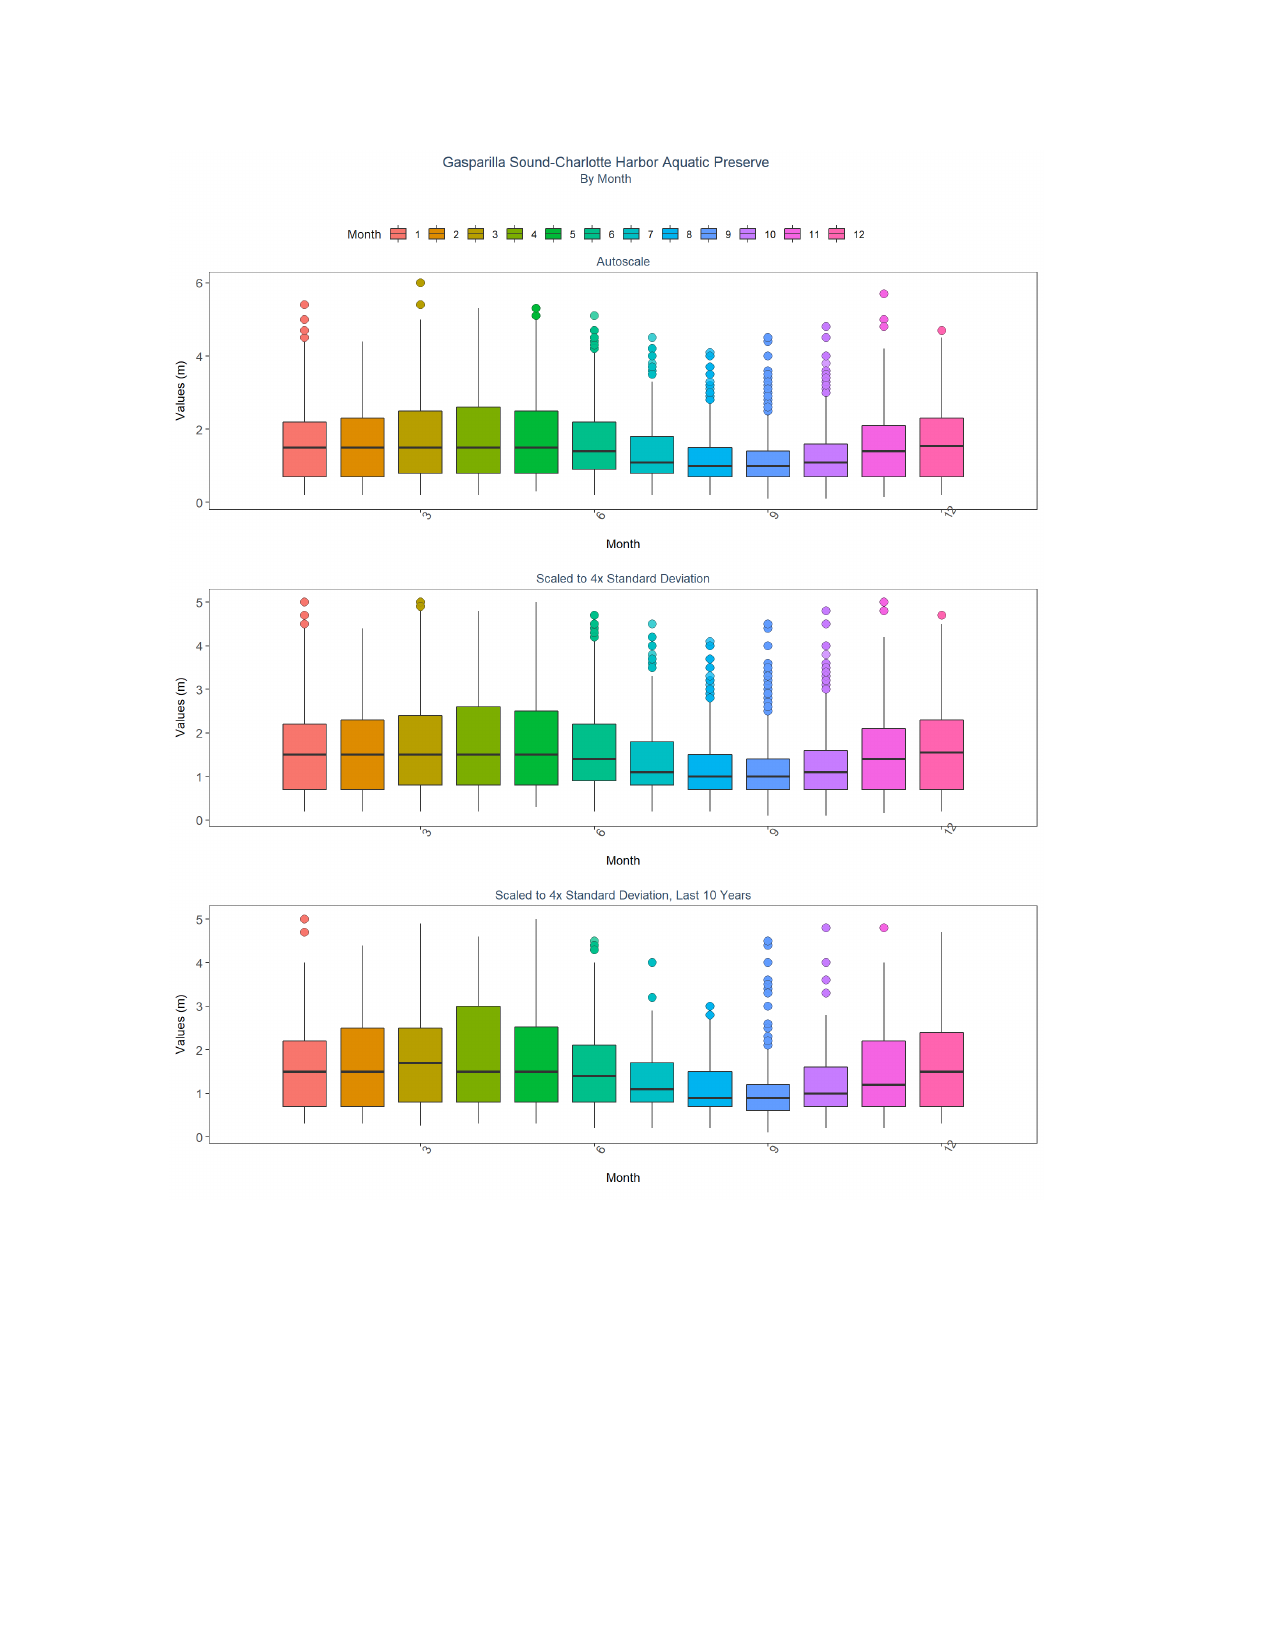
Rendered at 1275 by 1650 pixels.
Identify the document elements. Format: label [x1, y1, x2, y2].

picture [168, 150, 1044, 1200]
